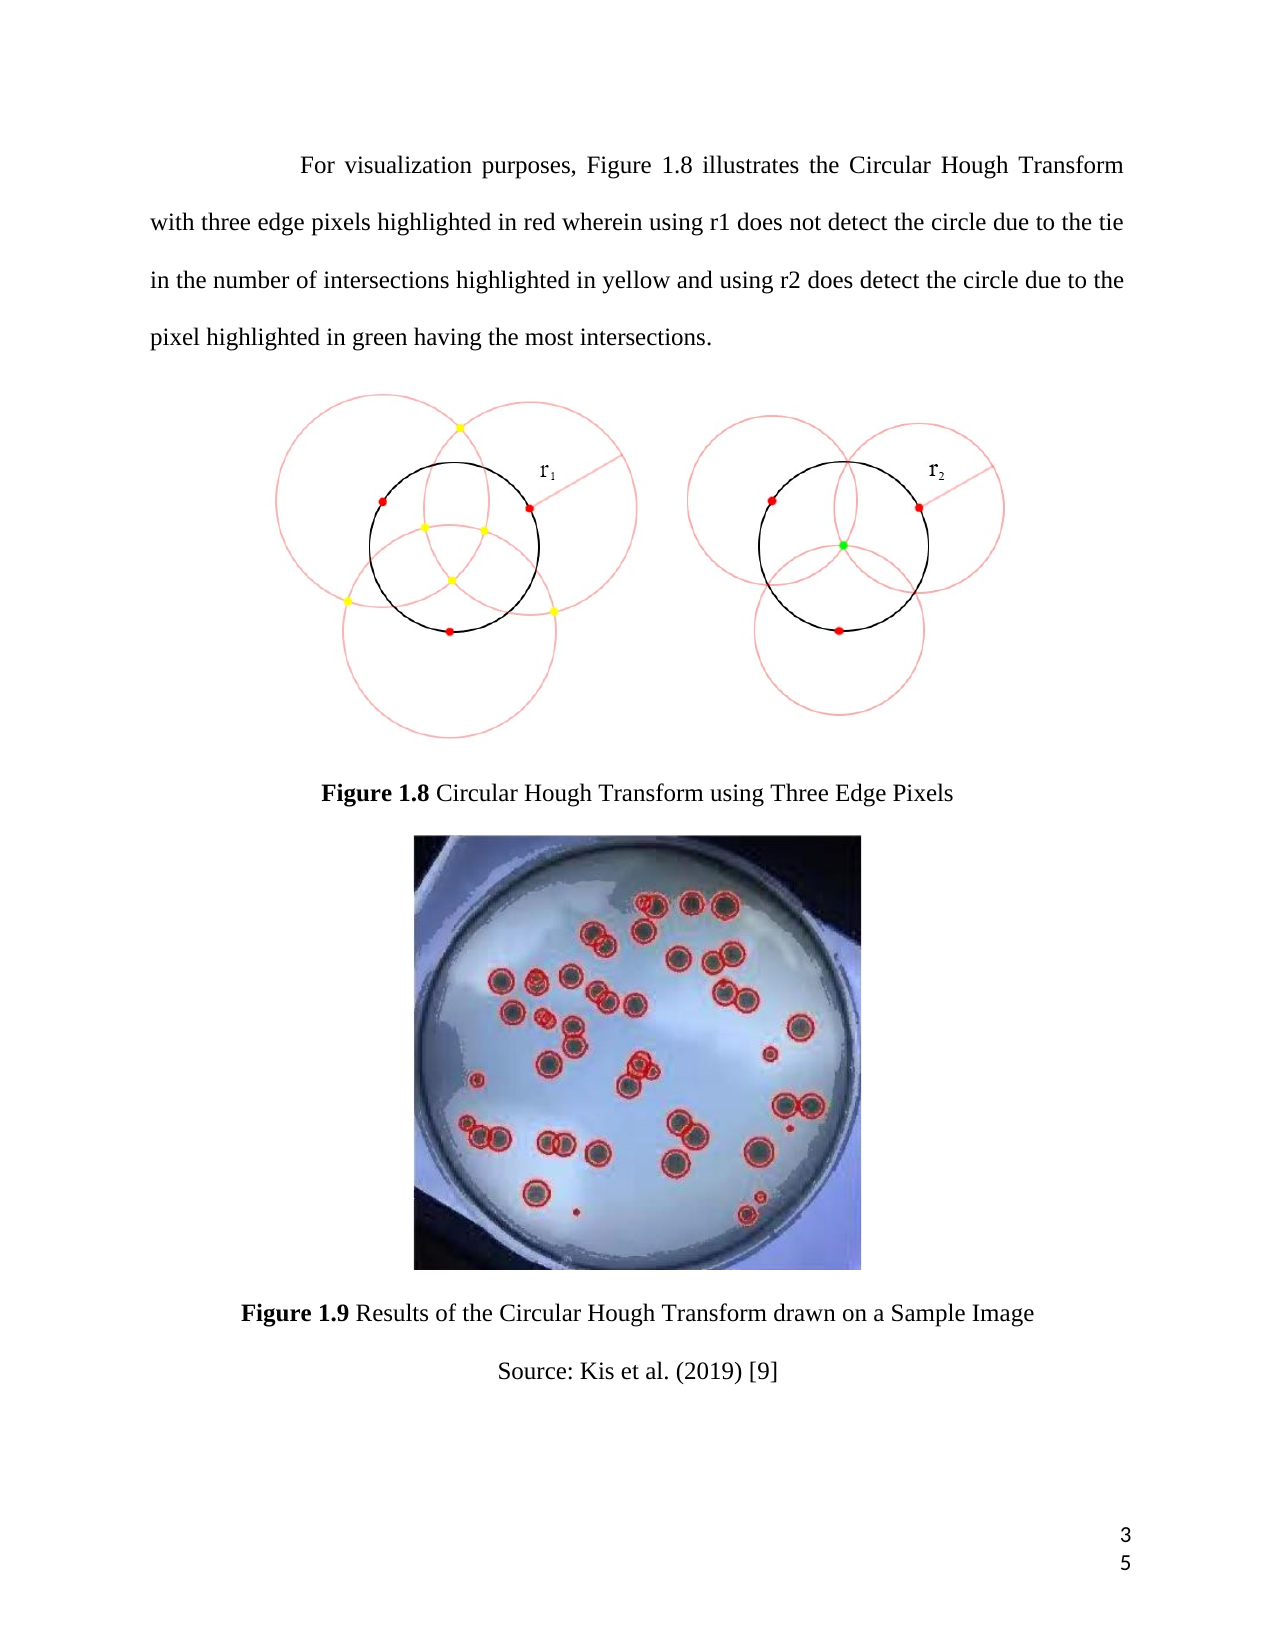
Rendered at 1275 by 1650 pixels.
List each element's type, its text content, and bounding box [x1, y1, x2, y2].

picture [252, 380, 1023, 750]
text Figure 1.8 Circular Hough Transform using Three Edge Pixels [150, 778, 1125, 807]
text Source: Kis et al. (2019) [9] [150, 1356, 1125, 1385]
text Figure 1.9 Results of the Circular Hough Transform drawn on a Sample Image [150, 1298, 1125, 1327]
text For visualization purposes, Figure 1.8 illustrates the Circular Hough Transform with three edge pixels highlighted in red wherein using r1 does not detect the circle due to the tie in the number of intersections highlighted in yellow and using r2 does detect the circle due to the pixel highlighted in green having the most intersections. [150, 150, 1125, 351]
picture [413, 835, 862, 1270]
